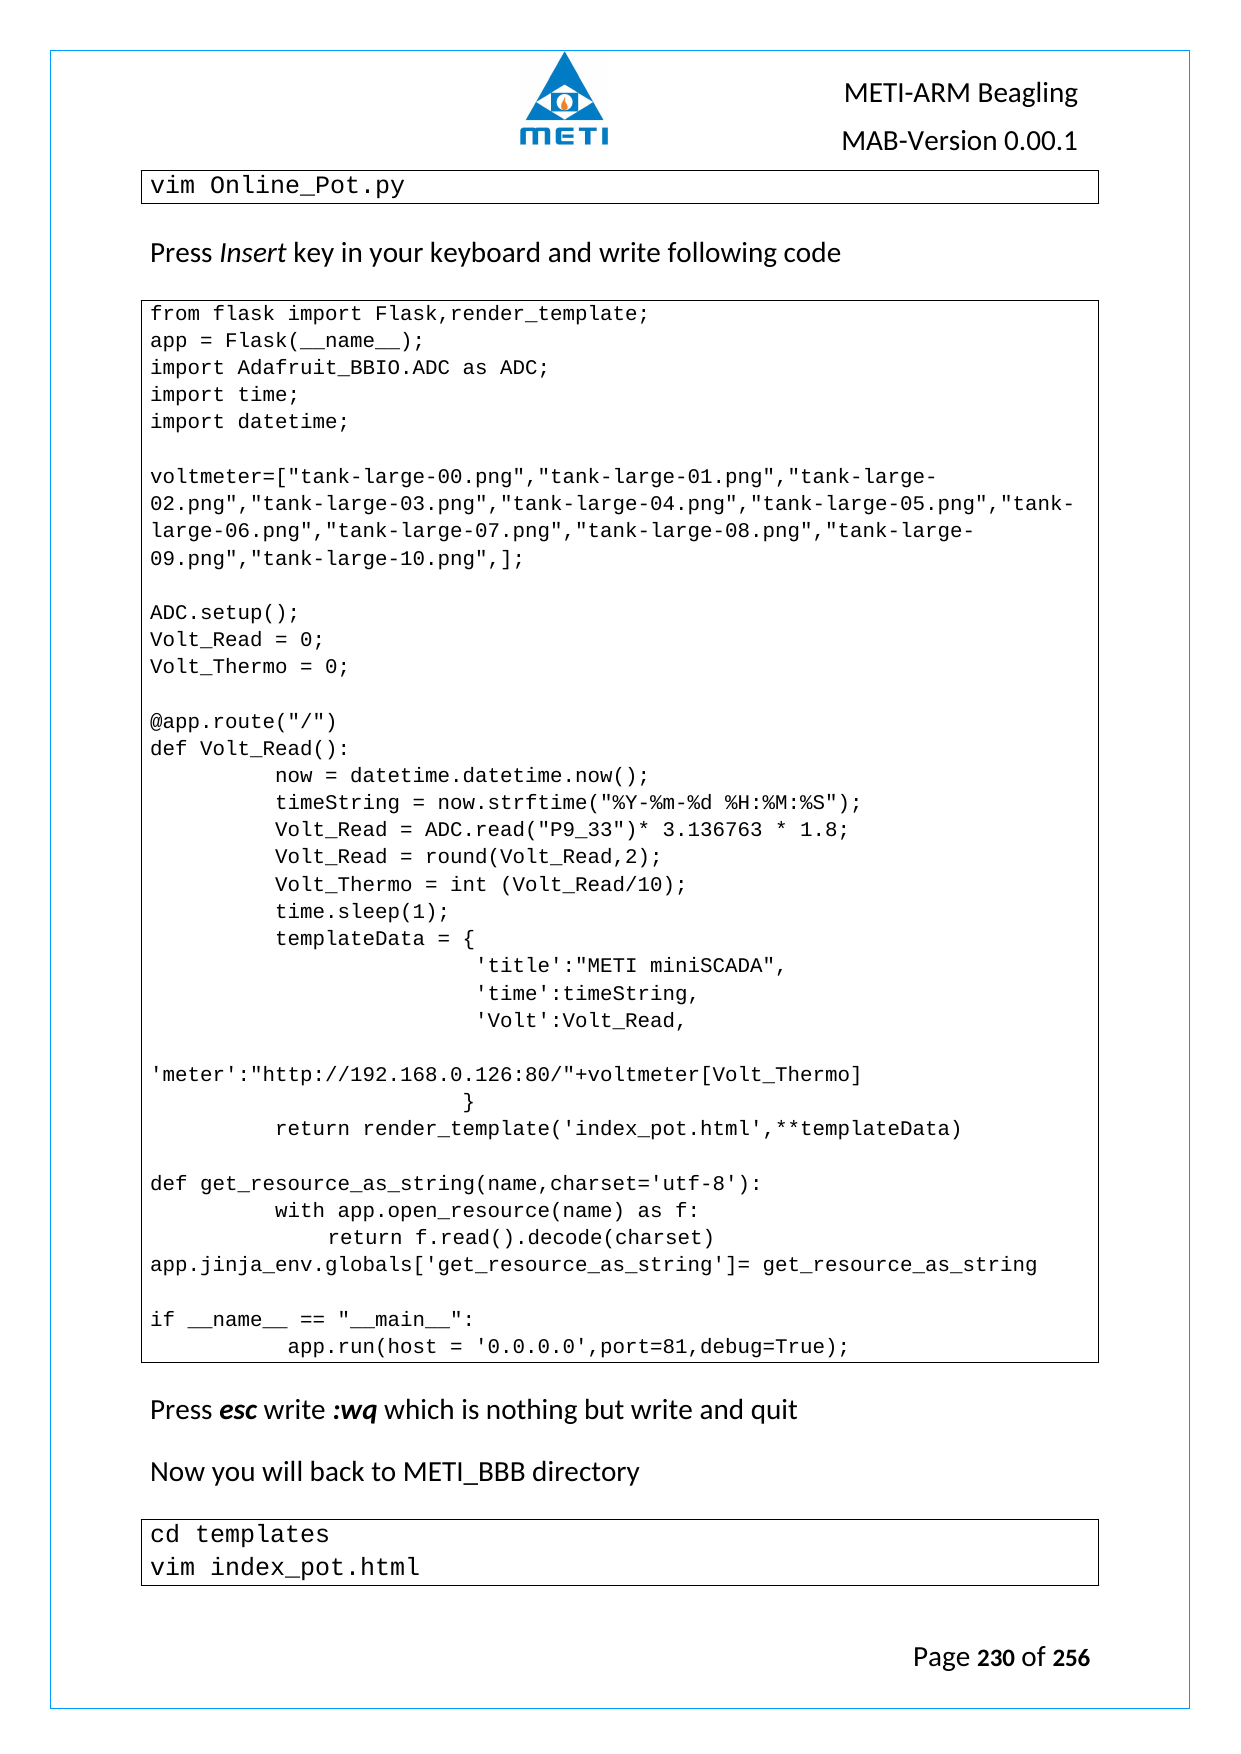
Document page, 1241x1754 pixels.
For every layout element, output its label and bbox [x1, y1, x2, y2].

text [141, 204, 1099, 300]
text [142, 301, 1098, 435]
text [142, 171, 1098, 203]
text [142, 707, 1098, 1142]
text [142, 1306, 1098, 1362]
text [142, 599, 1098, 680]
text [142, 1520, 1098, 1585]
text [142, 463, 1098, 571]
picture [519, 51, 609, 146]
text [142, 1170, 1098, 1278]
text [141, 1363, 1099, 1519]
